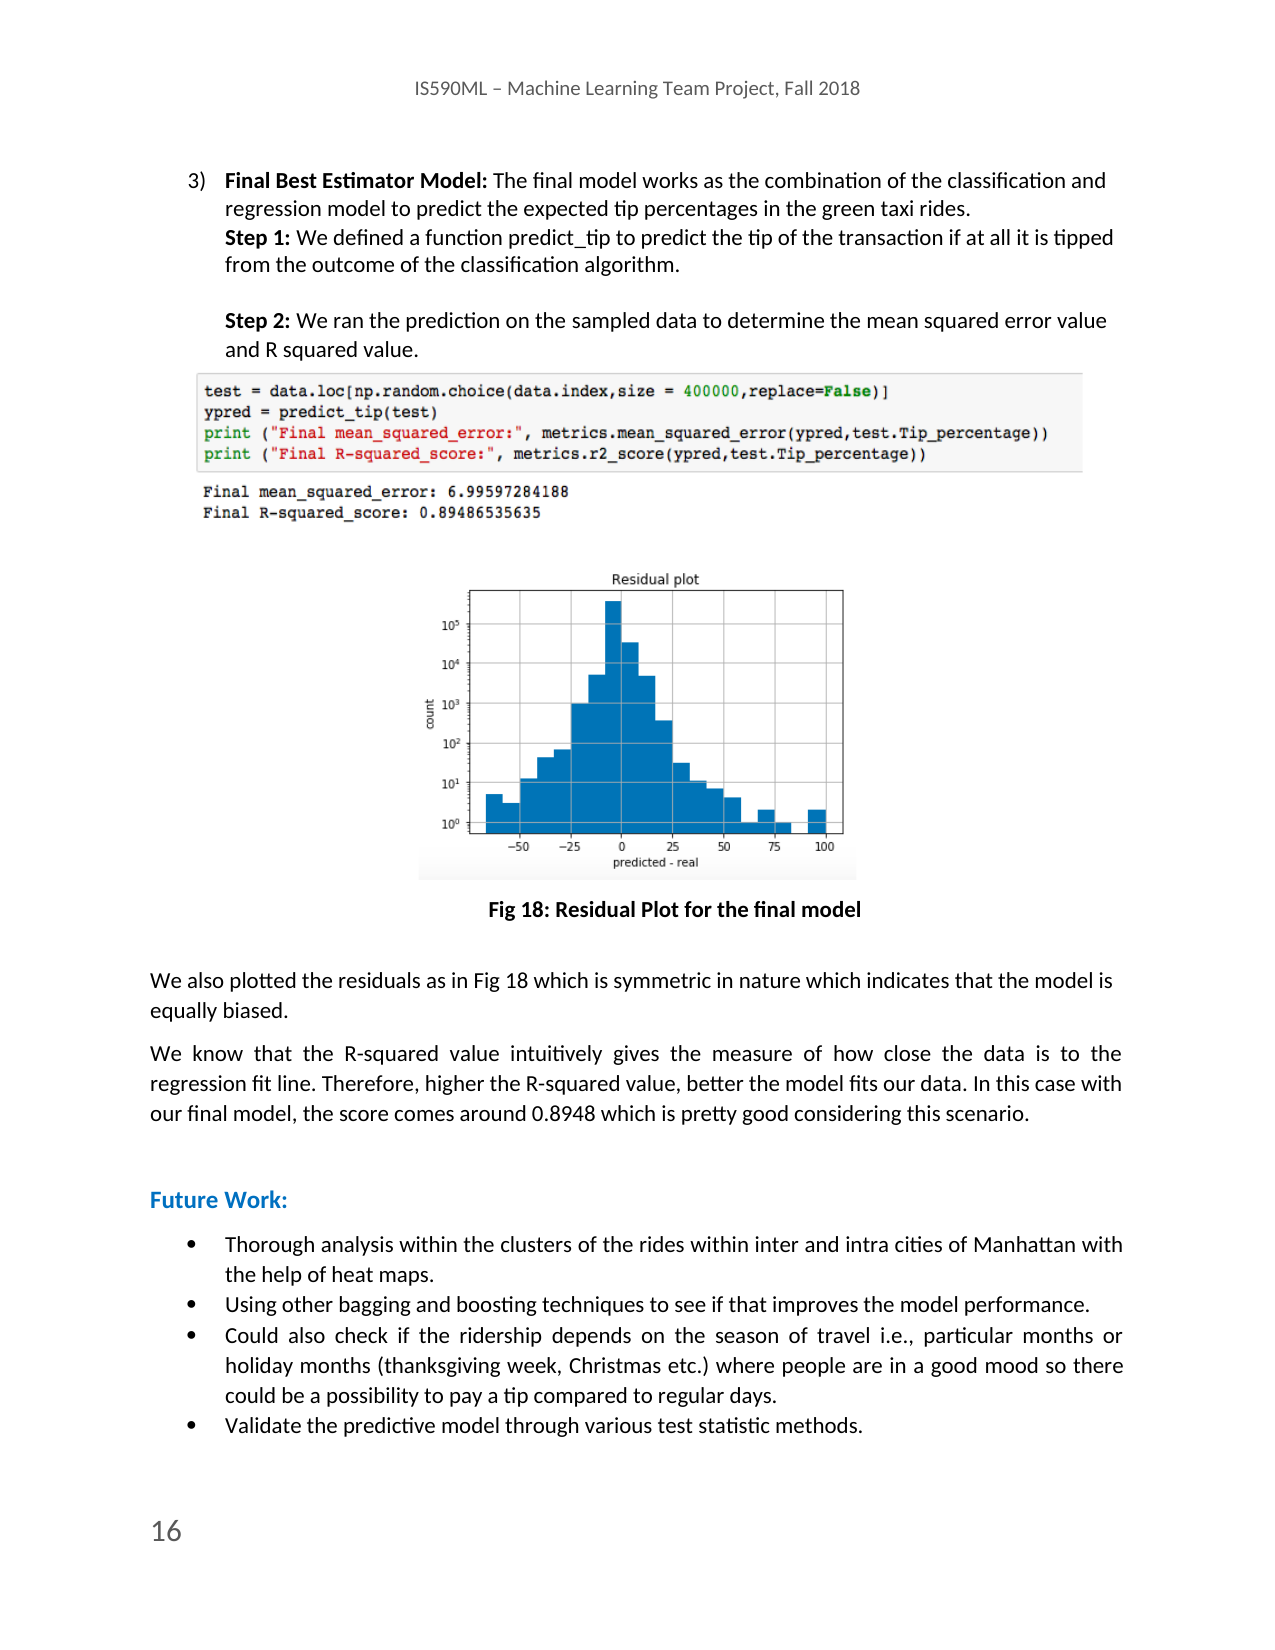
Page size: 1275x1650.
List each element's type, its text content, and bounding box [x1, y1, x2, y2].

list Could also check if the ridership depends on the season of travel i.e., particular months or holiday months (thanksgiving week, Christmas etc.) where people are in a good mood so there could be a possibility to pay a tip compared to regular days. [187, 1321, 1125, 1409]
text Future Work: [150, 1185, 1125, 1215]
list Fig 18: Residual Plot for the final model [225, 895, 1125, 923]
list Step 2: We ran the prediction on the sampled data to determine the mean squared error value and R squared value. [225, 307, 1125, 363]
text We also plotted the residuals as in Fig 18 which is symmetric in nature which indicates that the model is equally biased. [150, 966, 1125, 1024]
list Step 1: We defined a function predict_tip to predict the tip of the transaction if at all it is tipped from the outcome of the classification algorithm. [225, 223, 1125, 279]
list Final Best Estimator Model: The final model works as the combination of the classification and regression model to predict the expected tip percentages in the green taxi rides. [187, 167, 1125, 223]
picture [418, 571, 857, 880]
list Thorough analysis within the clusters of the rides within inter and intra cities of Manhattan with the help of heat maps. [187, 1230, 1125, 1288]
picture [192, 362, 1083, 529]
list Using other bagging and boosting techniques to see if that improves the model performance. [187, 1291, 1125, 1318]
list Validate the predictive model through various test statistic methods. [187, 1411, 1125, 1439]
text We know that the R-squared value intuitively gives the measure of how close the data is to the regression fit line. Therefore, higher the R-squared value, better the model fits our data. In this case with our final model, the score comes around 0.8948 which is pretty good considering this scenario. [150, 1039, 1125, 1127]
